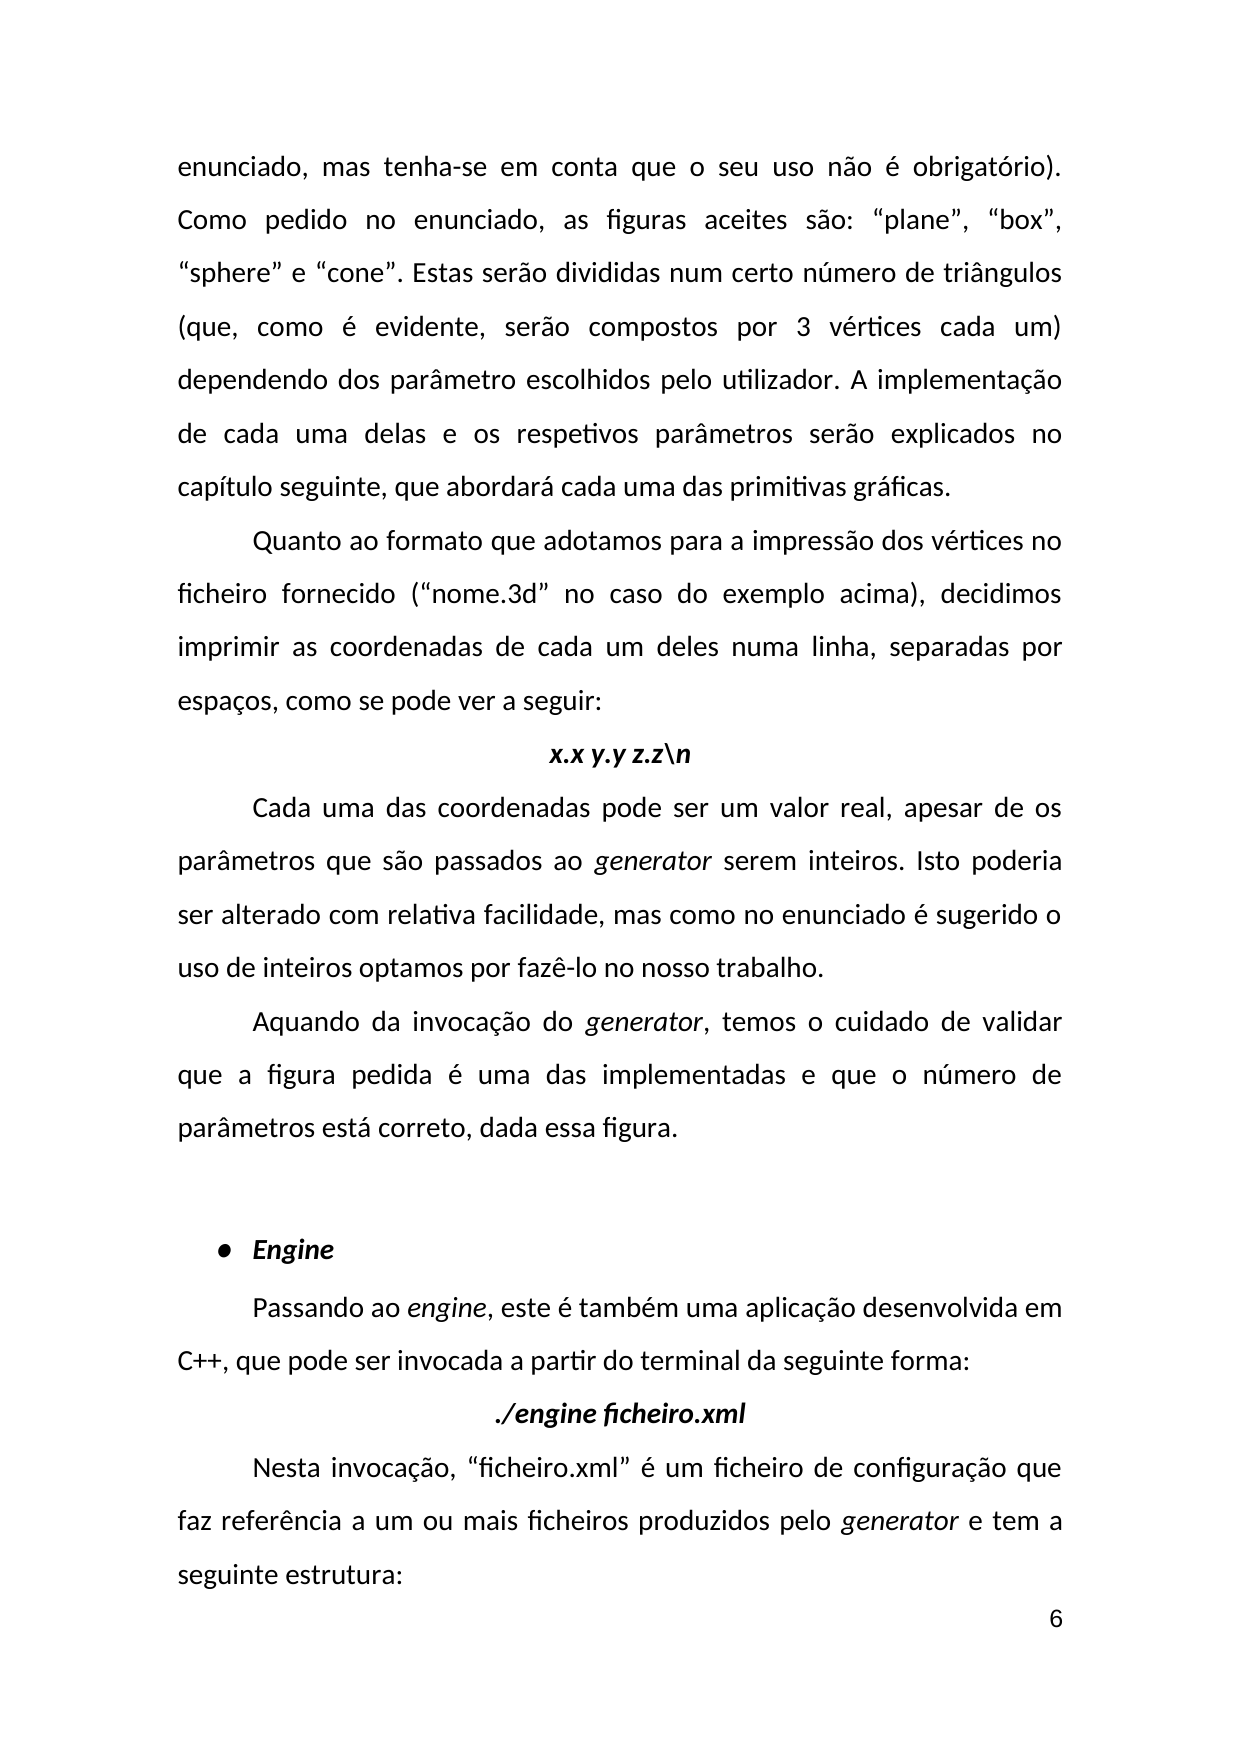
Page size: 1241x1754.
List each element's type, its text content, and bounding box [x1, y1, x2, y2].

text x.x y.y z.z\n [177, 735, 1063, 771]
text ./engine ficheiro.xml [177, 1396, 1063, 1431]
subtitle Engine [215, 1231, 1063, 1267]
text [177, 148, 1063, 504]
text Aquando da invocação do generator, temos o cuidado de validar que a figura pedida é uma das implementadas e que o número de parâmetros está correto, dada essa figura. [177, 1003, 1063, 1145]
text Passando ao engine, este é também uma aplicação desenvolvida em C++, que pode ser invocada a partir do terminal da seguinte forma: [177, 1289, 1063, 1378]
text Nesta invocação, “ficheiro.xml” é um ficheiro de configuração que faz referência a um ou mais ficheiros produzidos pelo generator e tem a seguinte estrutura: [177, 1449, 1063, 1591]
text Quanto ao formato que adotamos para a impressão dos vértices no ficheiro fornecido (“nome.3d” no caso do exemplo acima), decidimos imprimir as coordenadas de cada um deles numa linha, separadas por espaços, como se pode ver a seguir: [177, 522, 1063, 718]
text Cada uma das coordenadas pode ser um valor real, apesar de os parâmetros que são passados ao generator serem inteiros. Isto poderia ser alterado com relativa facilidade, mas como no enunciado é sugerido o uso de inteiros optamos por fazê-lo no nosso trabalho. [177, 789, 1063, 985]
